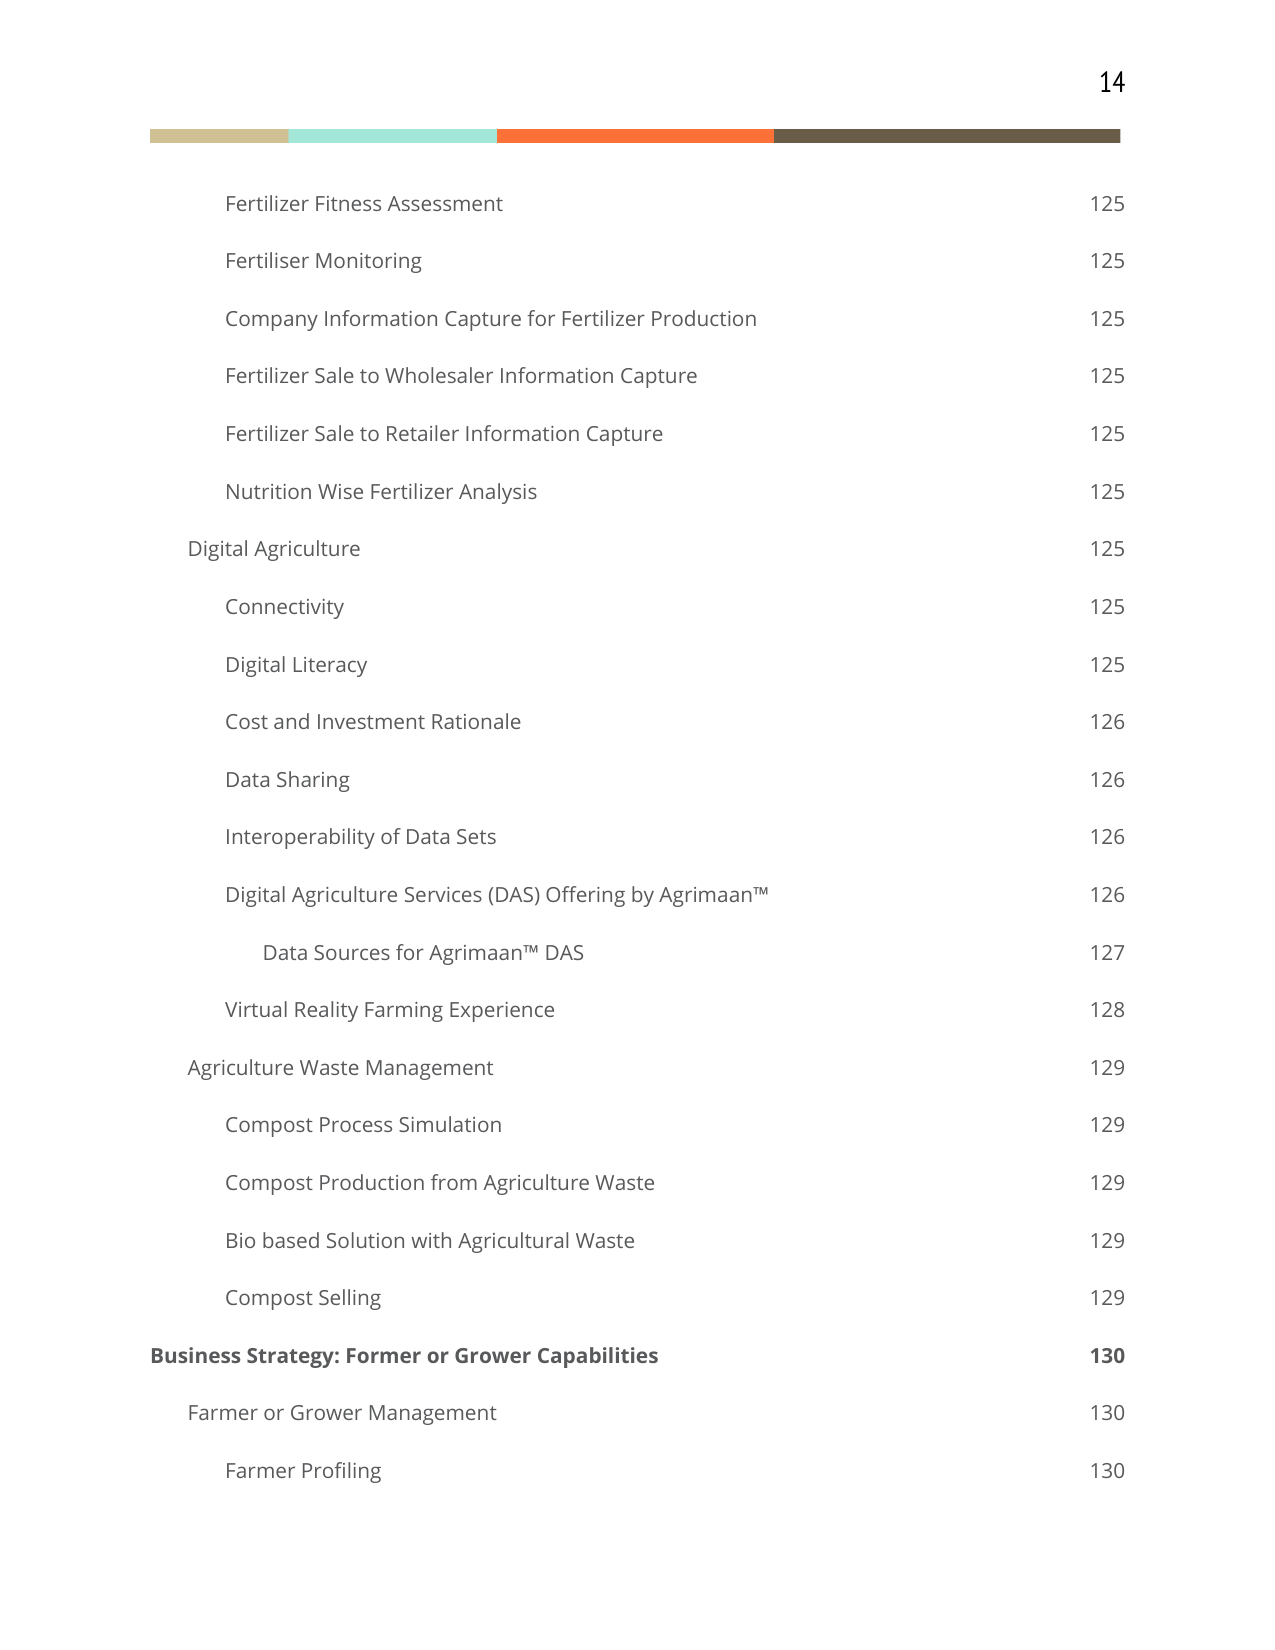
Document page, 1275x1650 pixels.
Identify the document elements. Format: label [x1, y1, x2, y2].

picture [150, 129, 1121, 143]
